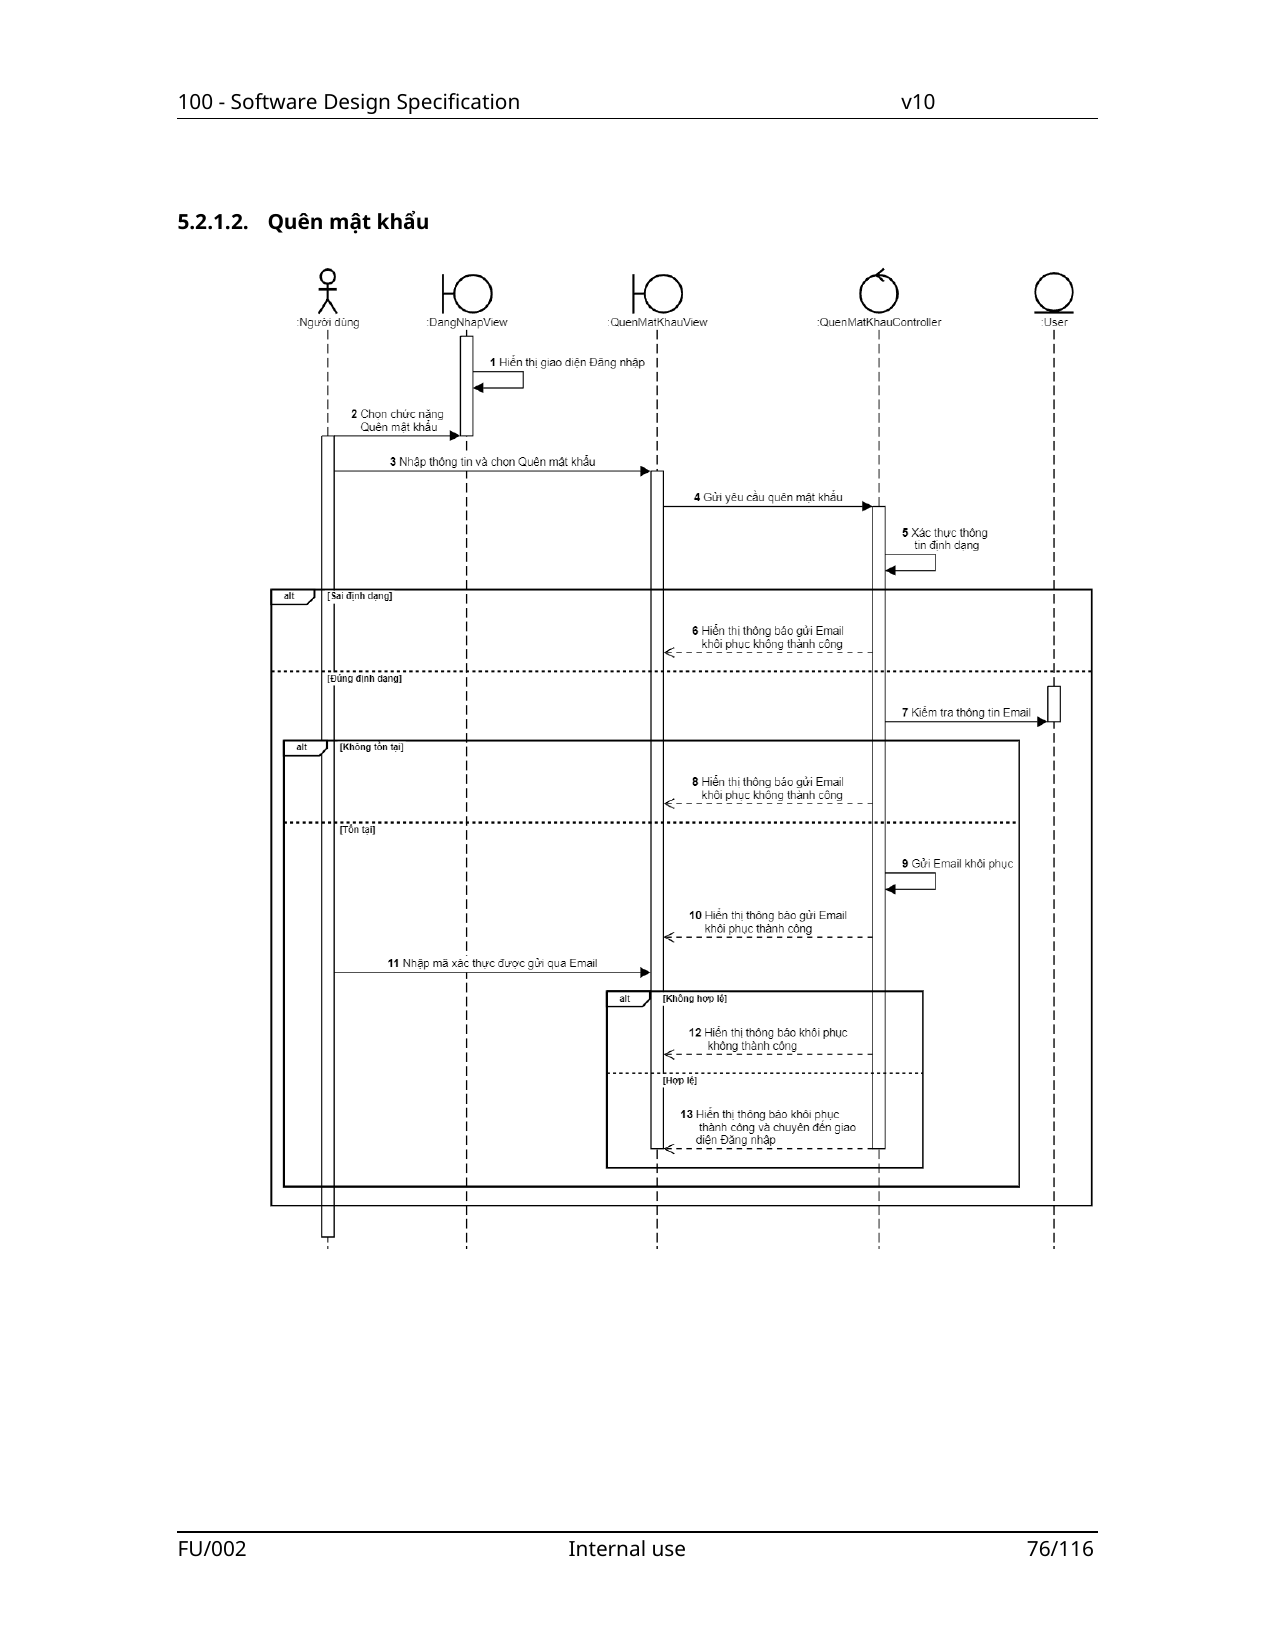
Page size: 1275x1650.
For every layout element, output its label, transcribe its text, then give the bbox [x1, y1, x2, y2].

subtitle Quên mật khẩu [177, 207, 1098, 235]
picture [252, 261, 1116, 1249]
